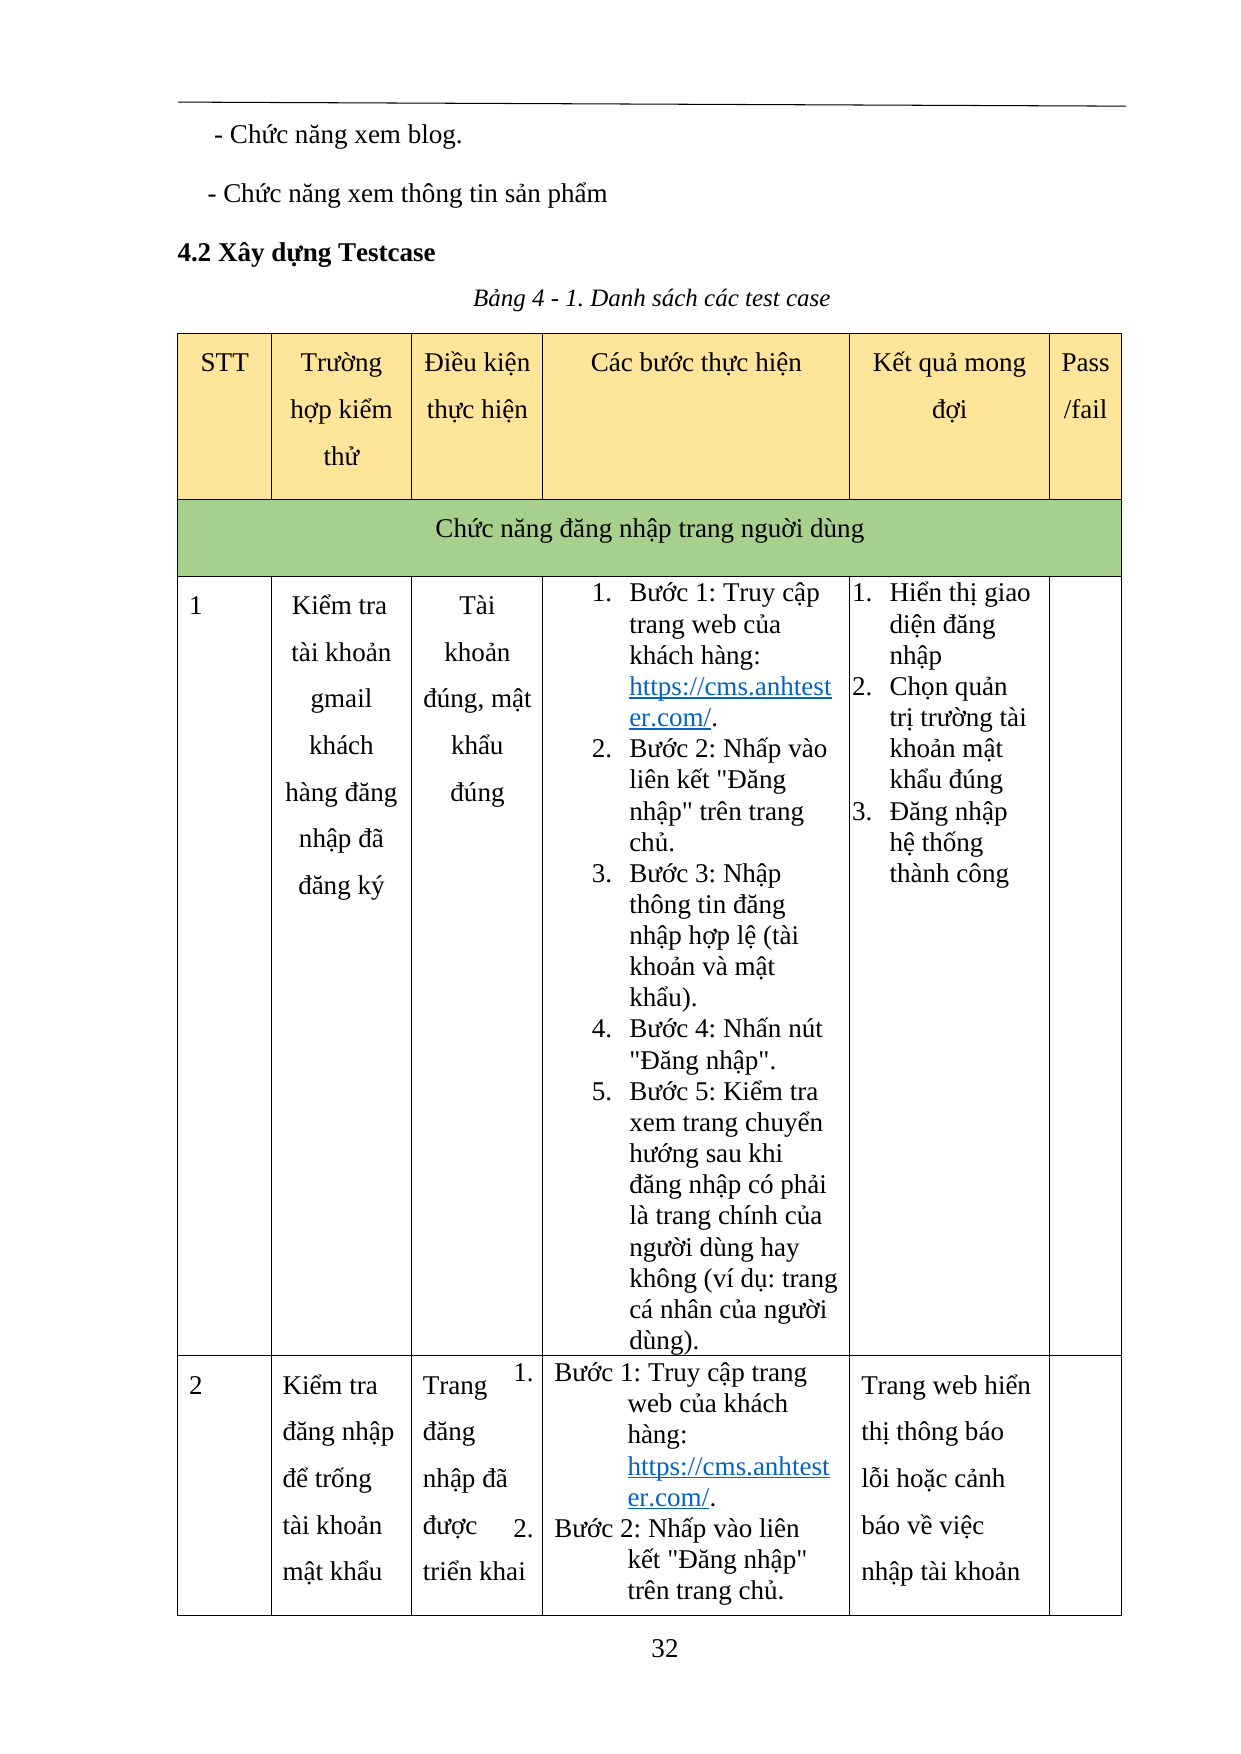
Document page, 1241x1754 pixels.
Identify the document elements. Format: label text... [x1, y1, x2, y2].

table_header STT [178, 334, 271, 499]
table_cell Chức năng đăng nhập trang nguời dùng [178, 500, 1121, 576]
table_cell [1050, 577, 1121, 1355]
text Bảng 4 - . Danh sách các test case [177, 283, 1122, 312]
table_cell 2 [178, 1356, 271, 1614]
table_header Kết quả mong đợi [850, 334, 1049, 499]
table_header Điều kiện thực hiện [412, 334, 542, 499]
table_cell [412, 1356, 542, 1614]
text - Chức năng xem thông tin sản phẩm [177, 177, 1122, 208]
table_header Trường hợp kiểm thử [272, 334, 411, 499]
table_cell 1 [178, 577, 271, 1355]
table_cell Kiểm tra tài khoản gmail khách hàng đăng nhập đã đăng ký [272, 577, 411, 1355]
table_cell [1050, 1356, 1121, 1614]
subtitle 4.2 Xây dựng Testcase [177, 236, 1122, 268]
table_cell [272, 1356, 411, 1614]
table_header Pass/fail [1050, 334, 1121, 499]
table_cell Bước 1: Truy cập trang web của khách hàng: https://cms.anhtester.com/. Bước 2: Nhấp vào liên kết "Đăng nhập" trên trang chủ. Bước 3: Nhập thông tin đăng nhập hợp lệ (tài khoản và mật khẩu). Bước 4: Nhấn nút "Đăng nhập". Bước 5: Kiểm tra xem trang chuyển hướng sau khi đăng nhập có phải là trang chính của người dùng hay không (ví dụ: trang cá nhân của người dùng). [543, 577, 849, 1355]
table_cell Hiển thị giao diện đăng nhập Chọn quản trị trường tài khoản mật khẩu đúng Đăng nhập hệ thống thành công [850, 577, 1049, 1355]
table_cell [850, 1356, 1049, 1614]
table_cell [543, 1356, 849, 1614]
text - Chức năng xem blog. [177, 118, 1122, 149]
table_header Các bước thực hiện [543, 334, 849, 499]
table_cell Tài khoản đúng, mật khẩu đúng [412, 577, 542, 1355]
